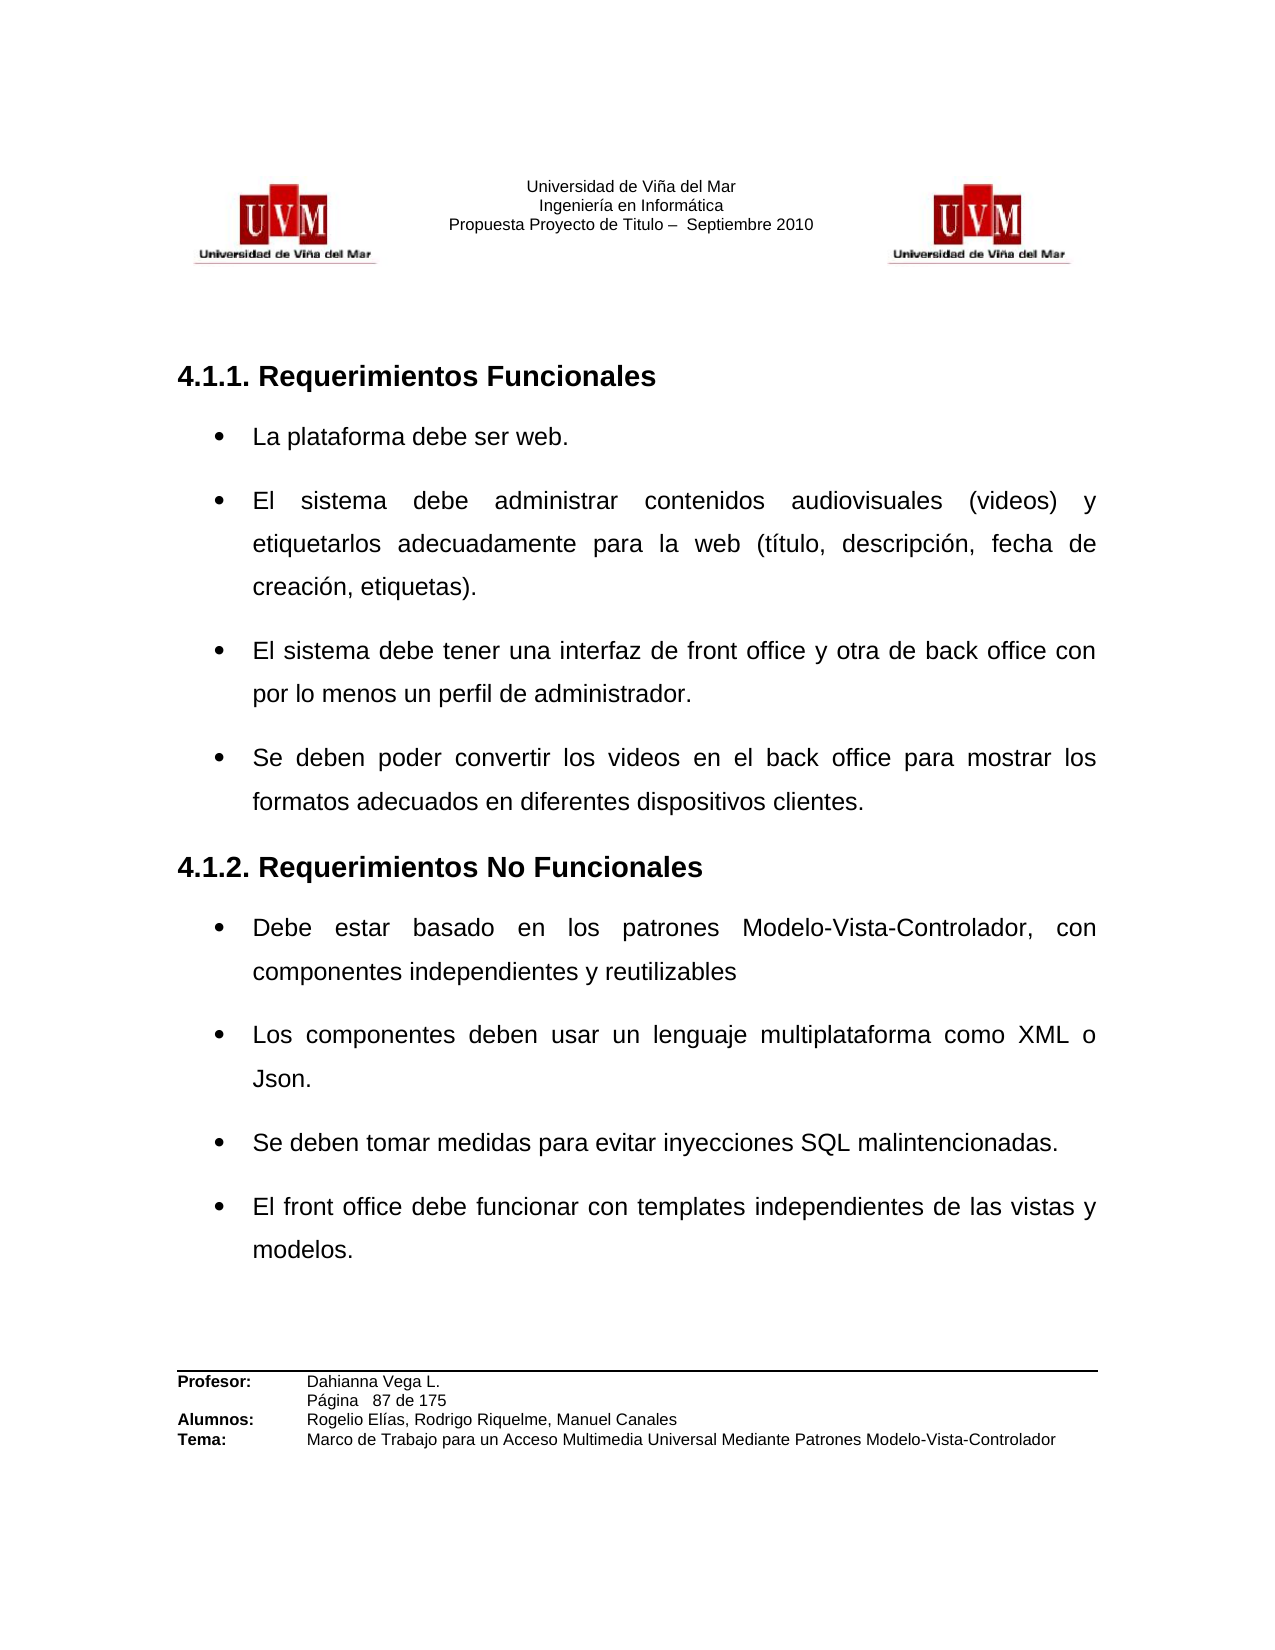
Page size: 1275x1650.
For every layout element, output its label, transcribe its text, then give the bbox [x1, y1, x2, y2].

picture [871, 176, 1084, 267]
list Se deben poder convertir los videos en el back office para mostrar los formatos adecuados en diferentes dispositivos clientes. [215, 743, 1098, 815]
list El sistema debe administrar contenidos audiovisuales (videos) y etiquetarlos adecuadamente para la web (título, descripción, fecha de creación, etiquetas). [215, 486, 1098, 601]
list El front office debe funcionar con templates independientes de las vistas y modelos. [215, 1192, 1098, 1264]
list Debe estar basado en los patrones Modelo-Vista-Controlador, con componentes independientes y reutilizables [215, 913, 1098, 985]
list El sistema debe tener una interfaz de front office y otra de back office con por lo menos un perfil de administrador. [215, 636, 1098, 708]
list Se deben tomar medidas para evitar inyecciones SQL malintencionadas. [215, 1128, 1098, 1156]
subtitle 4.1.1. Requerimientos Funcionales [177, 359, 1098, 392]
subtitle 4.1.2. Requerimientos No Funcionales [177, 850, 1098, 884]
list La plataforma debe ser web. [215, 422, 1098, 451]
picture [177, 176, 390, 267]
list Los componentes deben usar un lenguaje multiplataforma como XML o Json. [215, 1020, 1098, 1092]
